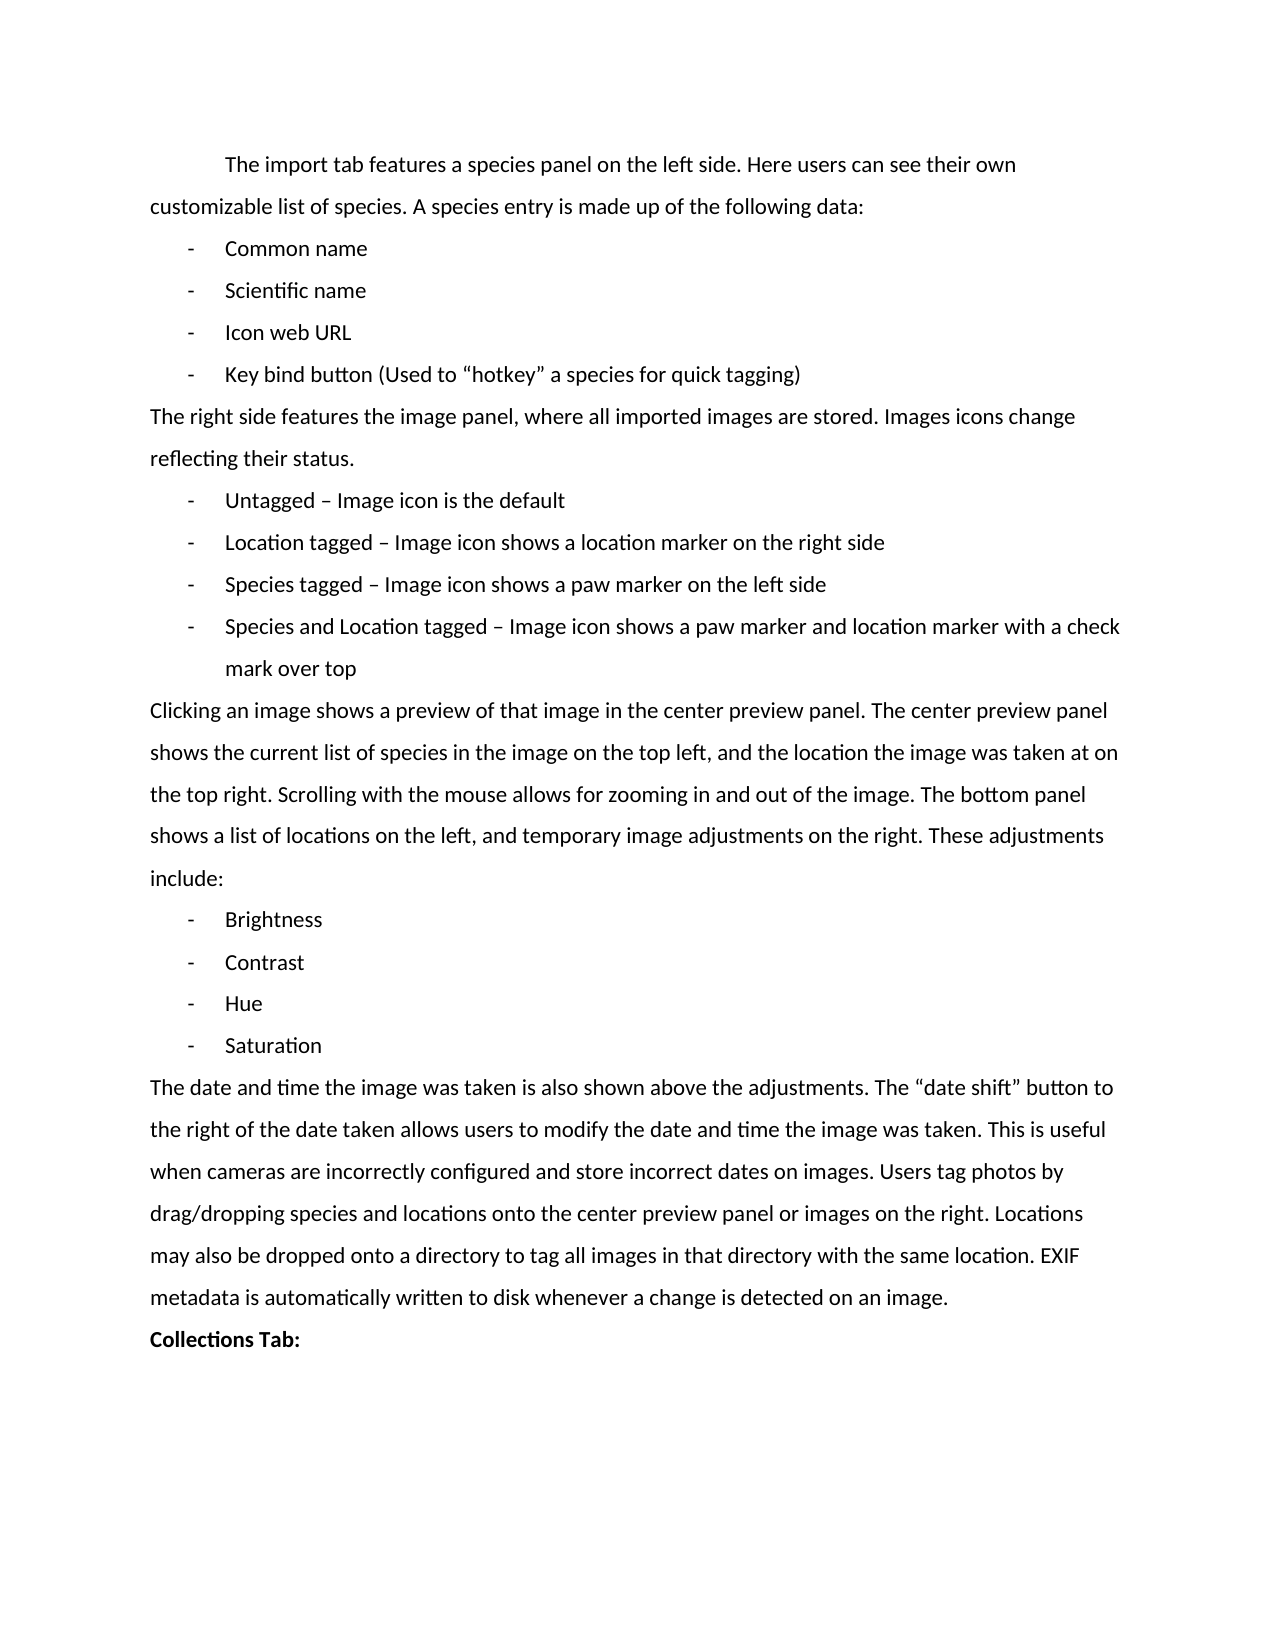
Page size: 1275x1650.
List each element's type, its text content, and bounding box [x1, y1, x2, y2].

list Species tagged – Image icon shows a paw marker on the left side [187, 570, 1125, 598]
text The right side features the image panel, where all imported images are stored. Images icons change reflecting their status. [150, 402, 1125, 472]
list Contrast [187, 948, 1125, 976]
text Clicking an image shows a preview of that image in the center preview panel. The center preview panel shows the current list of species in the image on the top left, and the location the image was taken at on the top right. Scrolling with the mouse allows for zooming in and out of the image. The bottom panel shows a list of locations on the left, and temporary image adjustments on the right. These adjustments include: [150, 696, 1125, 892]
list Hue [187, 989, 1125, 1018]
text The date and time the image was taken is also shown above the adjustments. The “date shift” button to the right of the date taken allows users to modify the date and time the image was taken. This is useful when cameras are incorrectly configured and store incorrect dates on images. Users tag photos by drag/dropping species and locations onto the center preview panel or images on the right. Locations may also be dropped onto a directory to tag all images in that directory with the same location. EXIF metadata is automatically written to disk whenever a change is detected on an image. [150, 1073, 1125, 1311]
list Species and Location tagged – Image icon shows a paw marker and location marker with a check mark over top [187, 612, 1125, 682]
list Scientific name [187, 276, 1125, 304]
text Collections Tab: [150, 1325, 1125, 1353]
list Icon web URL [187, 318, 1125, 346]
text The import tab features a species panel on the left side. Here users can see their own customizable list of species. A species entry is made up of the following data: [150, 150, 1125, 220]
list Untagged – Image icon is the default [187, 486, 1125, 514]
list Brightness [187, 906, 1125, 934]
list Saturation [187, 1032, 1125, 1059]
list Location tagged – Image icon shows a location marker on the right side [187, 528, 1125, 556]
list Common name [187, 234, 1125, 262]
list Key bind button (Used to “hotkey” a species for quick tagging) [187, 360, 1125, 388]
